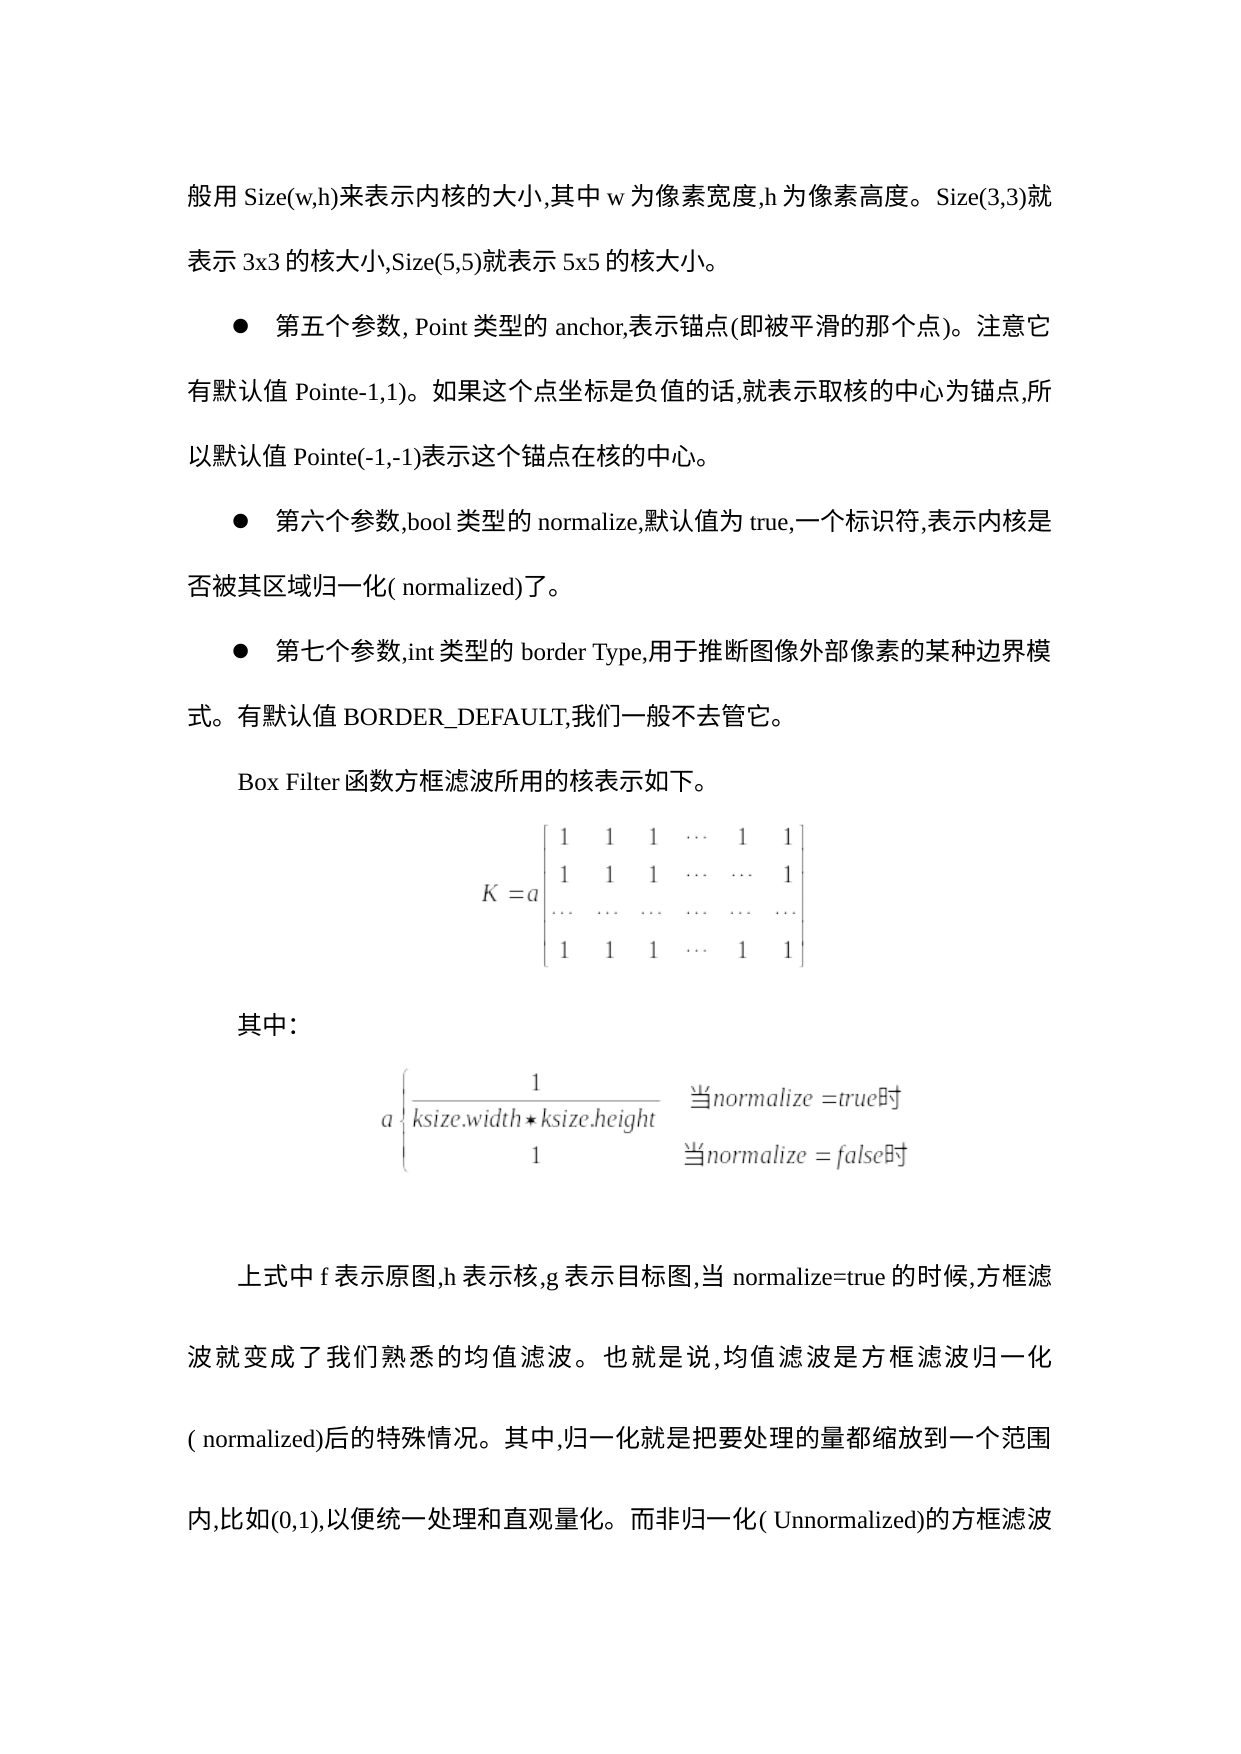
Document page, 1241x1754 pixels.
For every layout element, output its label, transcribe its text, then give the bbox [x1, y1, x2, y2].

list 第七个参数,int类型的 border Type,用于推断图像外部像素的某种边界模式。有默认值 BORDER_DEFAULT,我们一般不去管它。 [187, 617, 1053, 747]
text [187, 1242, 1053, 1550]
list 第六个参数,bool类型的 normalize,默认值为true,一个标识符,表示内核是否被其区域归一化( normalized)了。 [187, 487, 1053, 617]
text 其中： [187, 991, 1053, 1056]
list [187, 162, 1053, 292]
text Box Filter函数方框滤波所用的核表示如下。 [187, 747, 1053, 812]
list 第五个参数, Point类型的 anchor,表示锚点(即被平滑的那个点)。注意它有默认值 Pointe-1,1)。如果这个点坐标是负值的话,就表示取核的中心为锚点,所以默认值 Pointe(-1,-1)表示这个锚点在核的中心。 [187, 292, 1053, 487]
